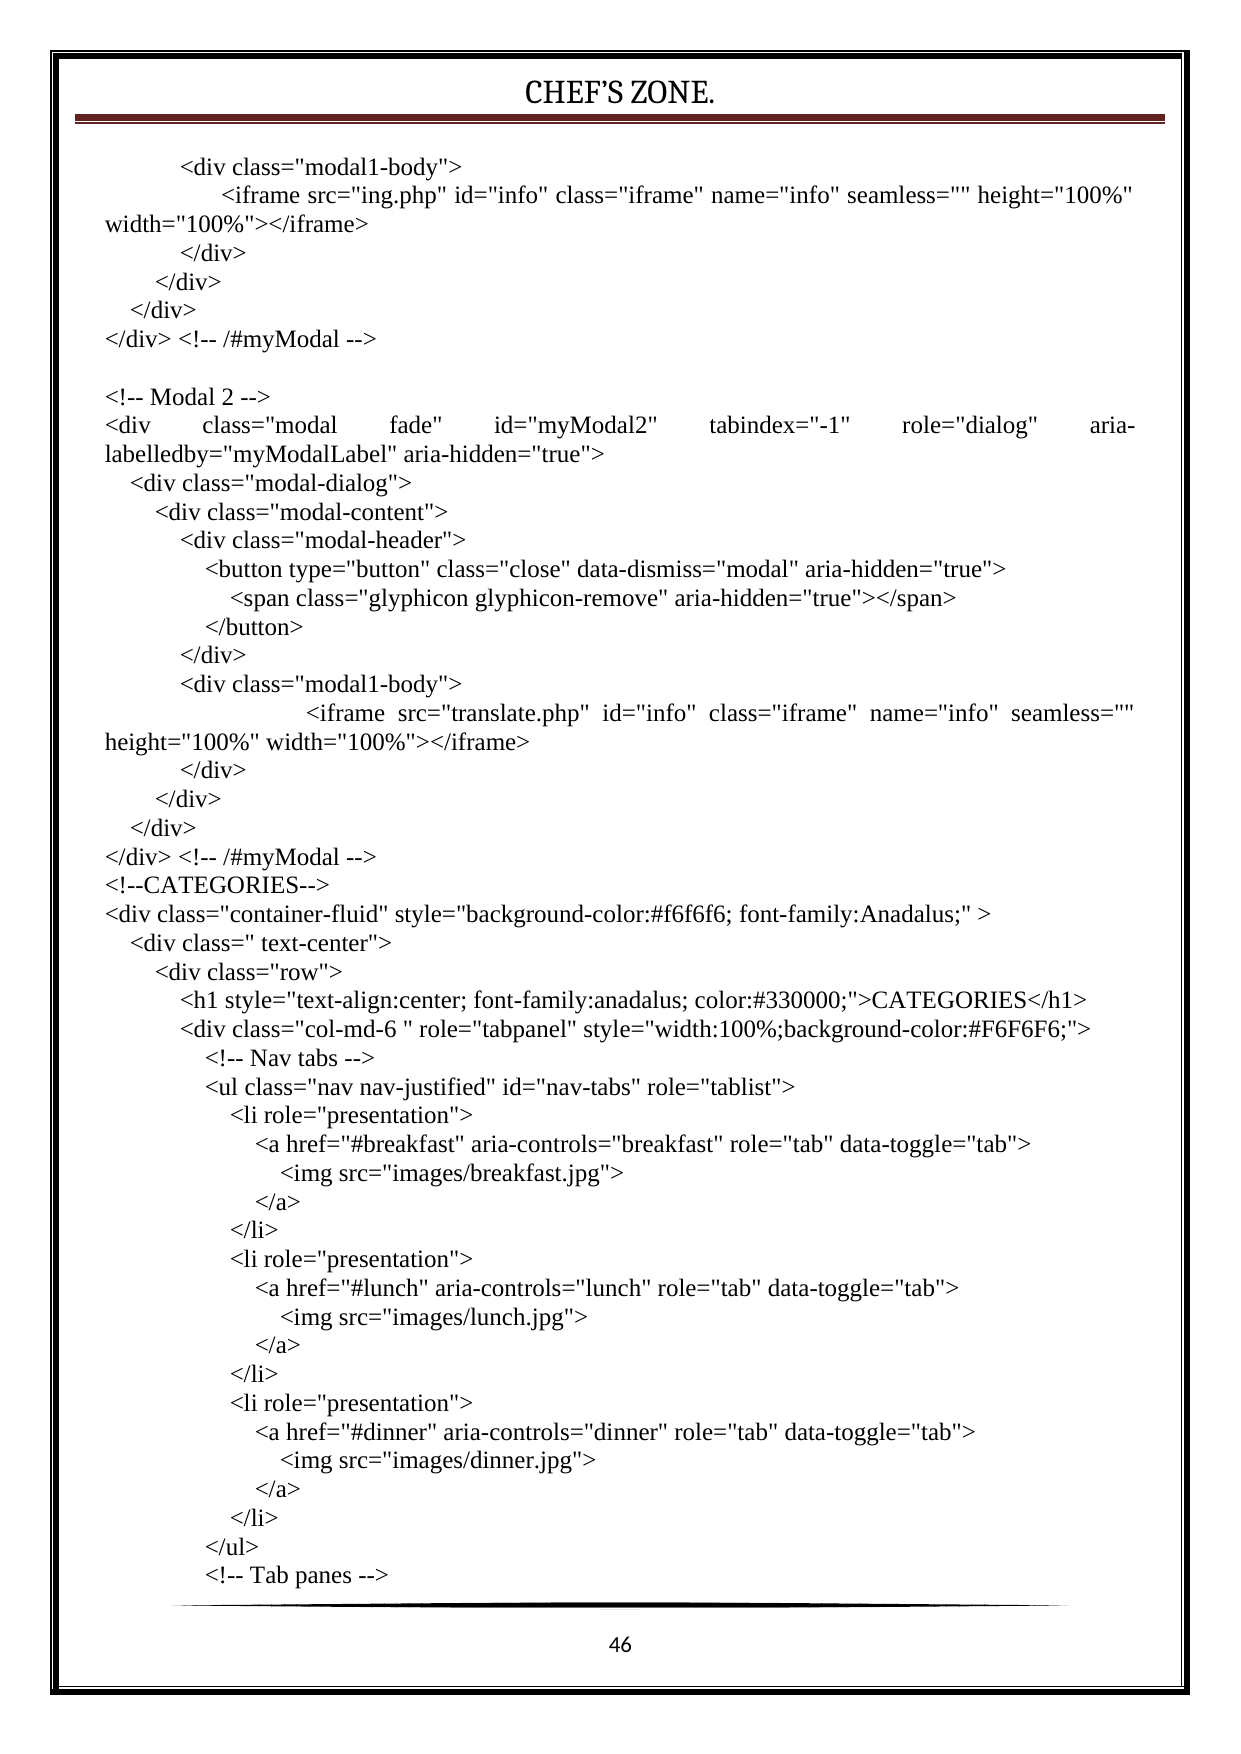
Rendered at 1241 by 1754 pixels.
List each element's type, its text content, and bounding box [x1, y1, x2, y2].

text <div class="modal1-body"> [104, 669, 1136, 698]
text <div class="modal-header"> [104, 525, 1136, 554]
text <img src="images/lunch.jpg"> [104, 1302, 1136, 1330]
text <div class="modal-content"> [104, 497, 1136, 525]
text </a> [104, 1474, 1136, 1503]
text <ul class="nav nav-justified" id="nav-tabs" role="tablist"> [104, 1072, 1136, 1100]
text </div> [104, 295, 1136, 324]
text </div> [104, 267, 1136, 295]
text </div> [104, 238, 1136, 267]
text </a> [104, 1330, 1136, 1359]
text </div> [104, 755, 1136, 784]
text <img src="images/breakfast.jpg"> [104, 1158, 1136, 1187]
text <div class="modal1-body"> [104, 152, 1136, 180]
text <h1 style="text-align:center; font-family:anadalus; color:#330000;">CATEGORIES</h1> [104, 985, 1136, 1014]
text </div> [104, 640, 1136, 669]
text <span class="glyphicon glyphicon-remove" aria-hidden="true"></span> [104, 583, 1136, 612]
text <!-- Modal 2 --> [104, 382, 1136, 410]
text <a href="#lunch" aria-controls="lunch" role="tab" data-toggle="tab"> [104, 1273, 1136, 1302]
text <!--CATEGORIES--> [104, 870, 1136, 899]
text <div class="col-md-6 " role="tabpanel" style="width:100%;background-color:#F6F6F6;"> [104, 1014, 1136, 1043]
text <button type="button" class="close" data-dismiss="modal" aria-hidden="true"> [104, 554, 1136, 583]
text <div class="container-fluid" style="background-color:#f6f6f6; font-family:Anadalus;" > [104, 899, 1136, 928]
picture [171, 1601, 1069, 1610]
text <div class=" text-center"> [104, 928, 1136, 957]
text <img src="images/dinner.jpg"> [104, 1445, 1136, 1474]
text <a href="#breakfast" aria-controls="breakfast" role="tab" data-toggle="tab"> [104, 1129, 1136, 1158]
text <div class="modal-dialog"> [104, 468, 1136, 497]
text </div> [104, 784, 1136, 813]
text <div class="modal fade" id="myModal2" tabindex="-1" role="dialog" aria-labelledby="myModalLabel" aria-hidden="true"> [104, 410, 1136, 468]
text </li> [104, 1215, 1136, 1244]
text </div> <!-- /#myModal --> [104, 324, 1136, 353]
text <li role="presentation"> [104, 1244, 1136, 1273]
text </a> [104, 1187, 1136, 1215]
text <iframe src="translate.php" id="info" class="iframe" name="info" seamless="" height="100%" width="100%"></iframe> [104, 698, 1136, 755]
text <!-- Nav tabs --> [104, 1043, 1136, 1072]
text <iframe src="ing.php" id="info" class="iframe" name="info" seamless="" height="100%" width="100%"></iframe> [104, 180, 1136, 238]
text </div> [104, 813, 1136, 842]
text <!-- Tab panes --> [104, 1560, 1136, 1589]
text </li> [104, 1359, 1136, 1388]
text <a href="#dinner" aria-controls="dinner" role="tab" data-toggle="tab"> [104, 1417, 1136, 1445]
text <li role="presentation"> [104, 1100, 1136, 1129]
text <li role="presentation"> [104, 1388, 1136, 1417]
text </ul> [104, 1532, 1136, 1560]
text </div> <!-- /#myModal --> [104, 842, 1136, 870]
text </li> [104, 1503, 1136, 1532]
text <div class="row"> [104, 957, 1136, 985]
text </button> [104, 612, 1136, 640]
